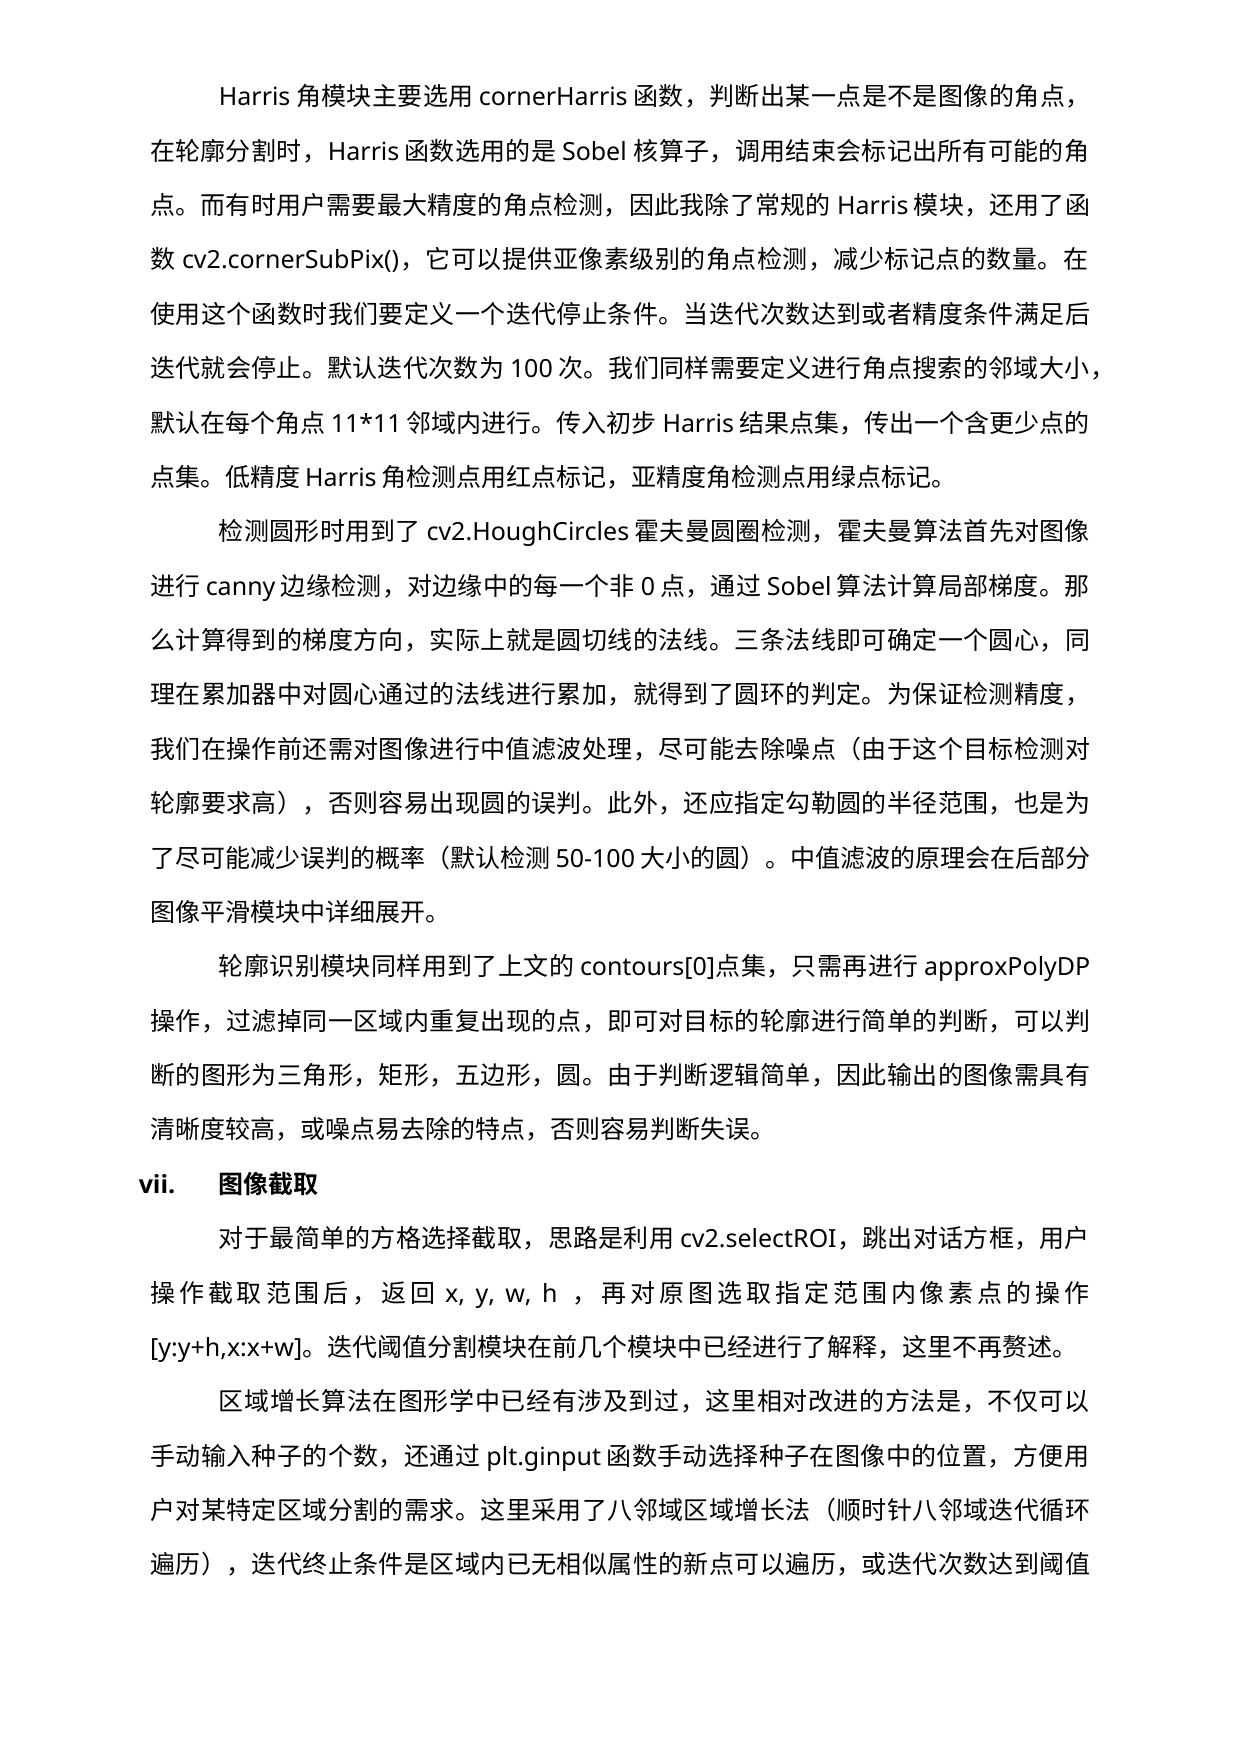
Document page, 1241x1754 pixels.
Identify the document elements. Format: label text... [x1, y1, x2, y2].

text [150, 1382, 1090, 1581]
list 图像截取 [175, 1164, 1090, 1201]
text 轮廓识别模块同样用到了上文的contours[0]点集，只需再进行approxPolyDP操作，过滤掉同一区域内重复出现的点，即可对目标的轮廓进行简单的判断，可以判断的图形为三角形，矩形，五边形，圆。由于判断逻辑简单，因此输出的图像需具有清晰度较高，或噪点易去除的特点，否则容易判断失误。 [150, 947, 1090, 1146]
text 对于最简单的方格选择截取，思路是利用cv2.selectROI，跳出对话方框，用户操作截取范围后，返回x, y, w, h ，再对原图选取指定范围内像素点的操作[y:y+h,x:x+w]。迭代阈值分割模块在前几个模块中已经进行了解释，这里不再赘述。 [150, 1219, 1090, 1364]
text Harris角模块主要选用cornerHarris函数，判断出某一点是不是图像的角点，在轮廓分割时，Harris函数选用的是Sobel 核算子，调用结束会标记出所有可能的角点。而有时用户需要最大精度的角点检测，因此我除了常规的Harris模块，还用了函数 cv2.cornerSubPix()，它可以提供亚像素级别的角点检测，减少标记点的数量。在使用这个函数时我们要定义一个迭代停止条件。当迭代次数达到或者精度条件满足后迭代就会停止。默认迭代次数为100次。我们同样需要定义进行角点搜索的邻域大小，默认在每个角点11*11邻域内进行。传入初步Harris结果点集，传出一个含更少点的点集。低精度Harris角检测点用红点标记，亚精度角检测点用绿点标记。 [150, 77, 1090, 494]
text 检测圆形时用到了cv2.HoughCircles霍夫曼圆圈检测，霍夫曼算法首先对图像进行canny边缘检测，对边缘中的每一个非0点，通过Sobel算法计算局部梯度。那么计算得到的梯度方向，实际上就是圆切线的法线。三条法线即可确定一个圆心，同理在累加器中对圆心通过的法线进行累加，就得到了圆环的判定。为保证检测精度，我们在操作前还需对图像进行中值滤波处理，尽可能去除噪点（由于这个目标检测对轮廓要求高），否则容易出现圆的误判。此外，还应指定勾勒圆的半径范围，也是为了尽可能减少误判的概率（默认检测50-100大小的圆）。中值滤波的原理会在后部分图像平滑模块中详细展开。 [150, 512, 1090, 929]
